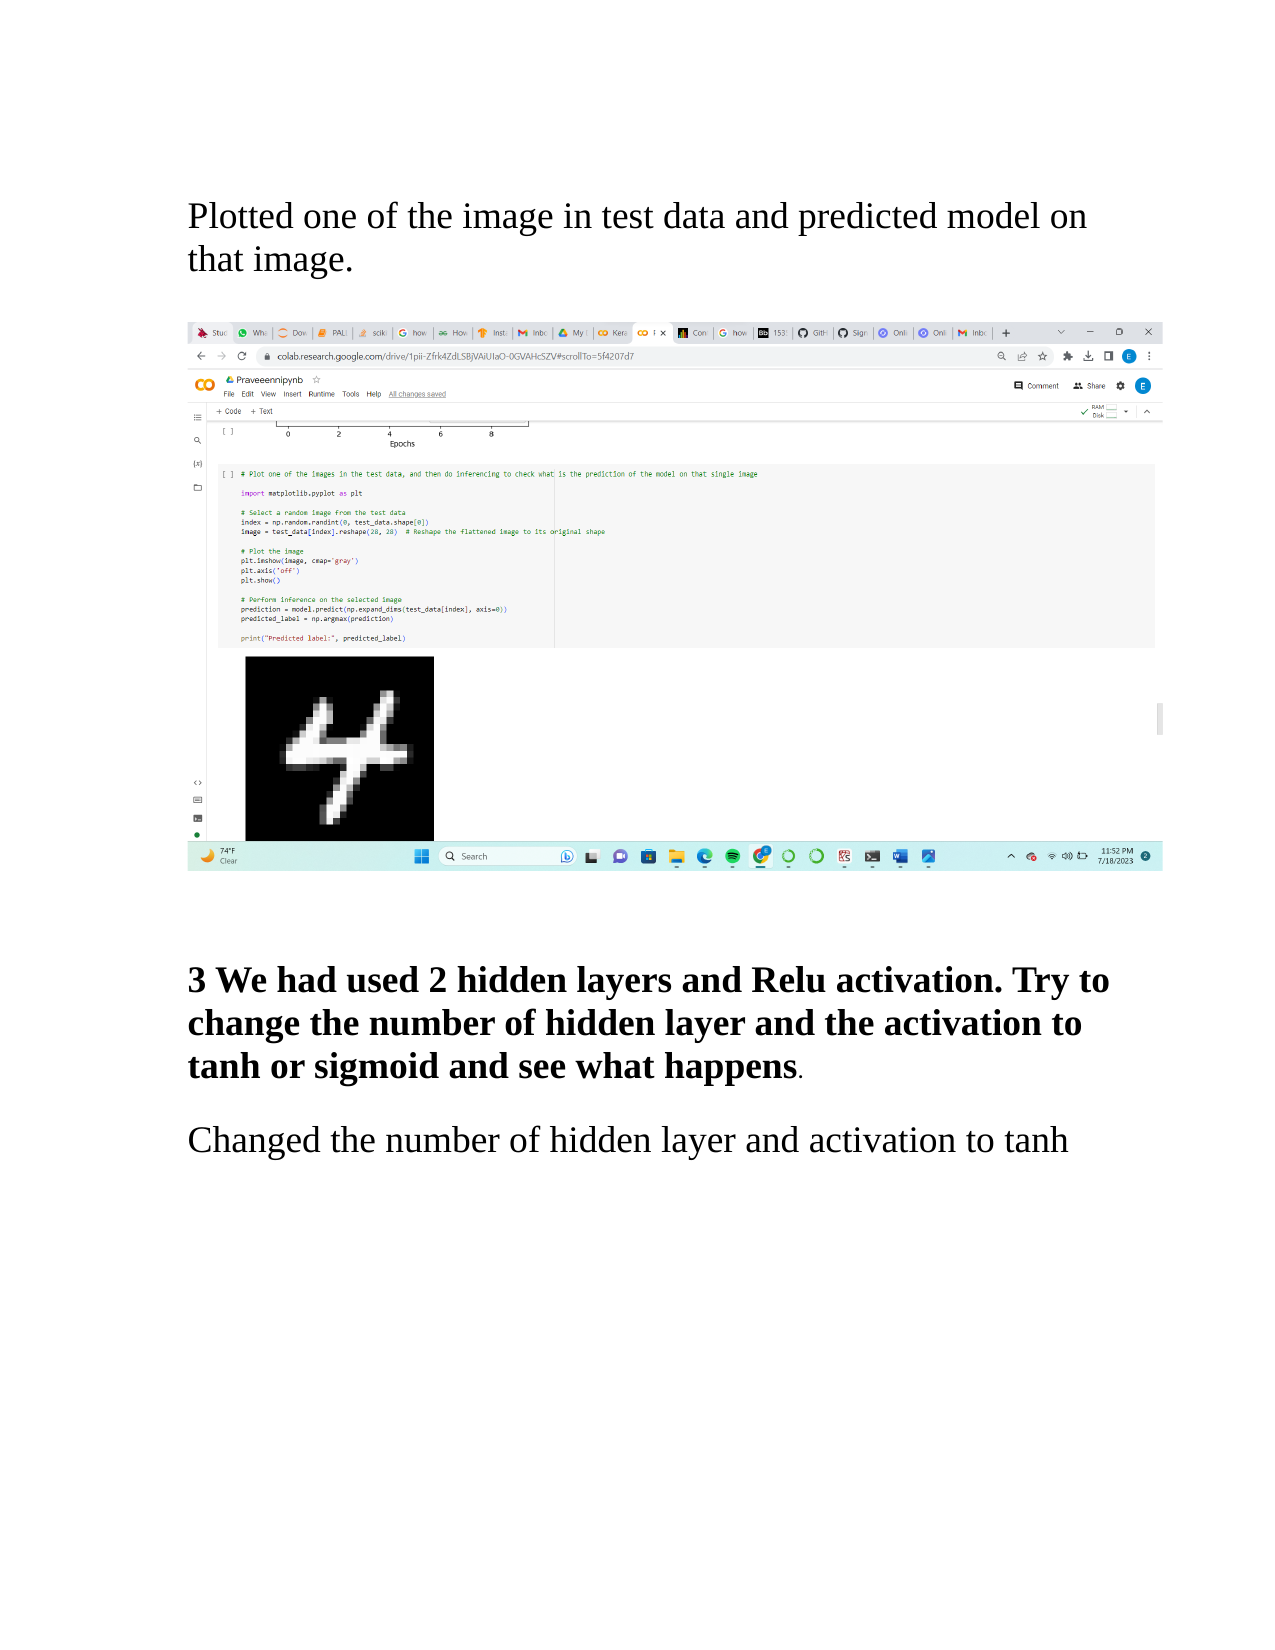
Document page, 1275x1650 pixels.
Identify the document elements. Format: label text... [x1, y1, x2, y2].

text Plotted one of the image in test data and predicted model on that image. [187, 193, 1125, 279]
text Changed the number of hidden layer and activation to tanh [187, 1117, 1125, 1160]
text 3 We had used 2 hidden layers and Relu activation. Try to change the number of hidden layer and the activation to tanh or sigmoid and see what happens. [187, 957, 1125, 1087]
picture [187, 322, 1163, 871]
